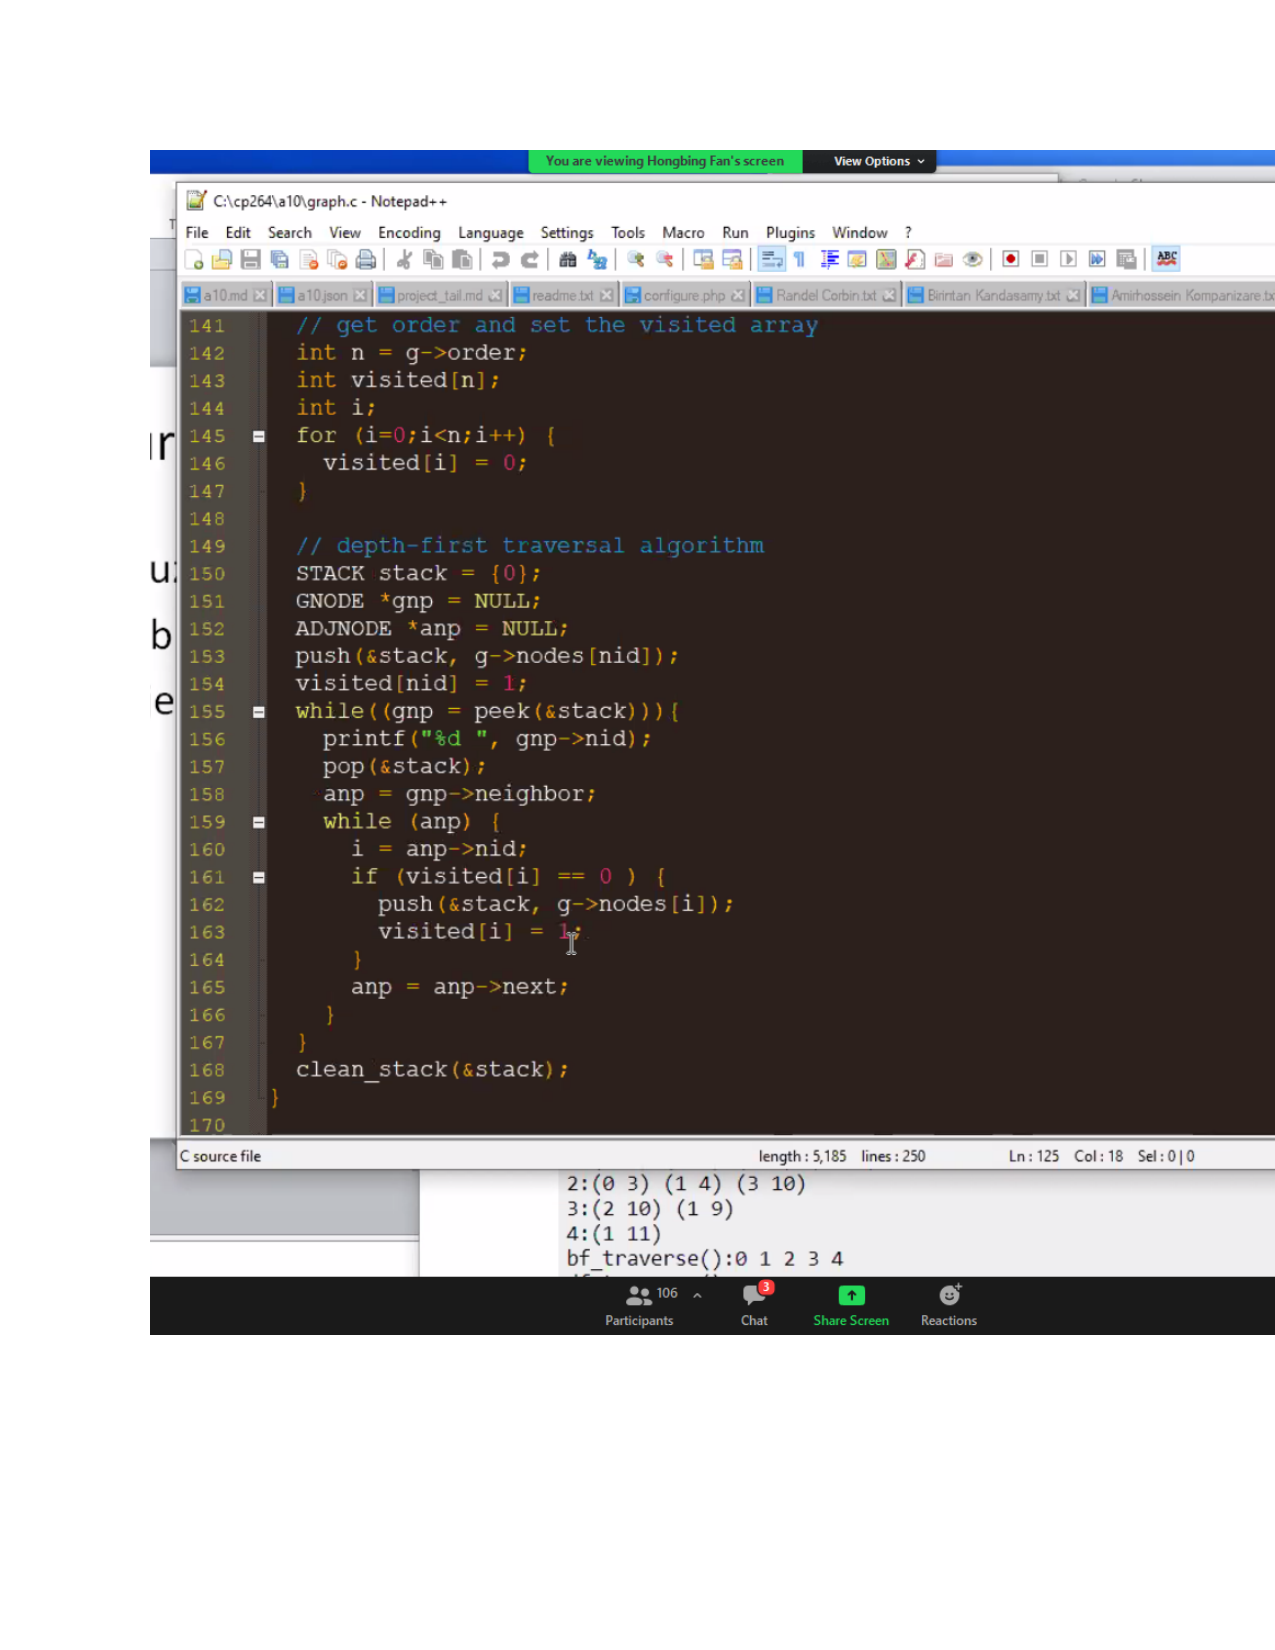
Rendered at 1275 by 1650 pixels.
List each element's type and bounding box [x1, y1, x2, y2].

picture [150, 150, 1275, 1335]
